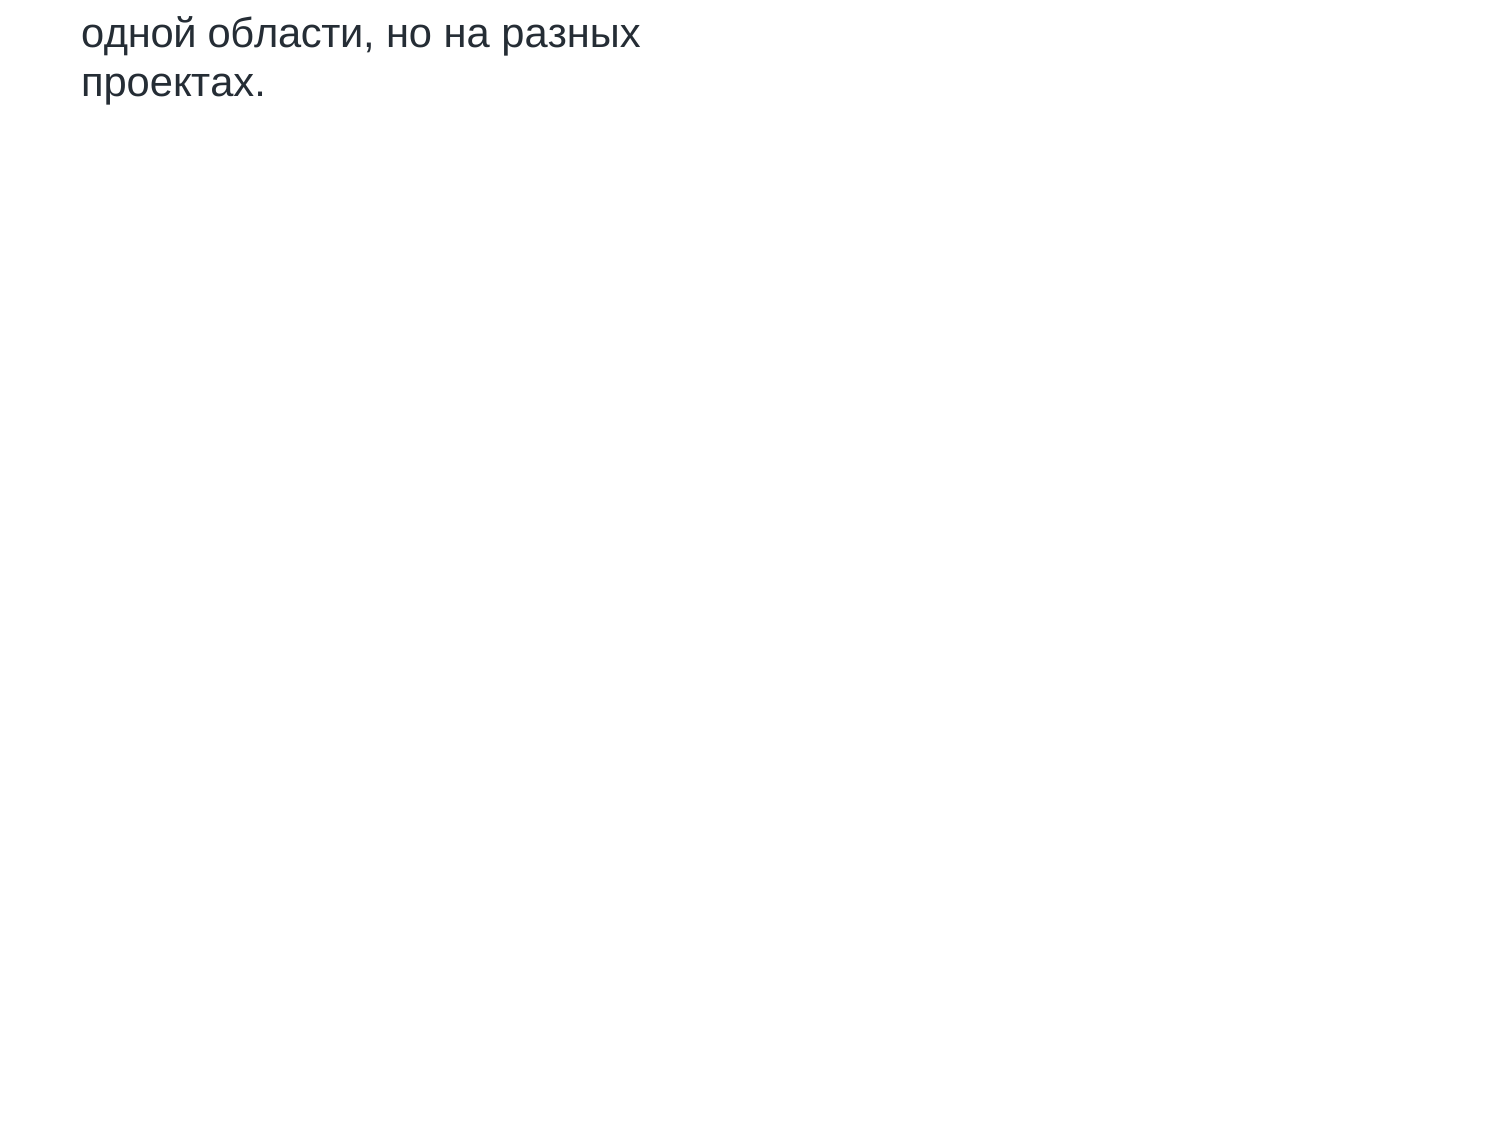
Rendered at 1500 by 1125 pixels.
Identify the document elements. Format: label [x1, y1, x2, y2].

list [34, 8, 778, 106]
